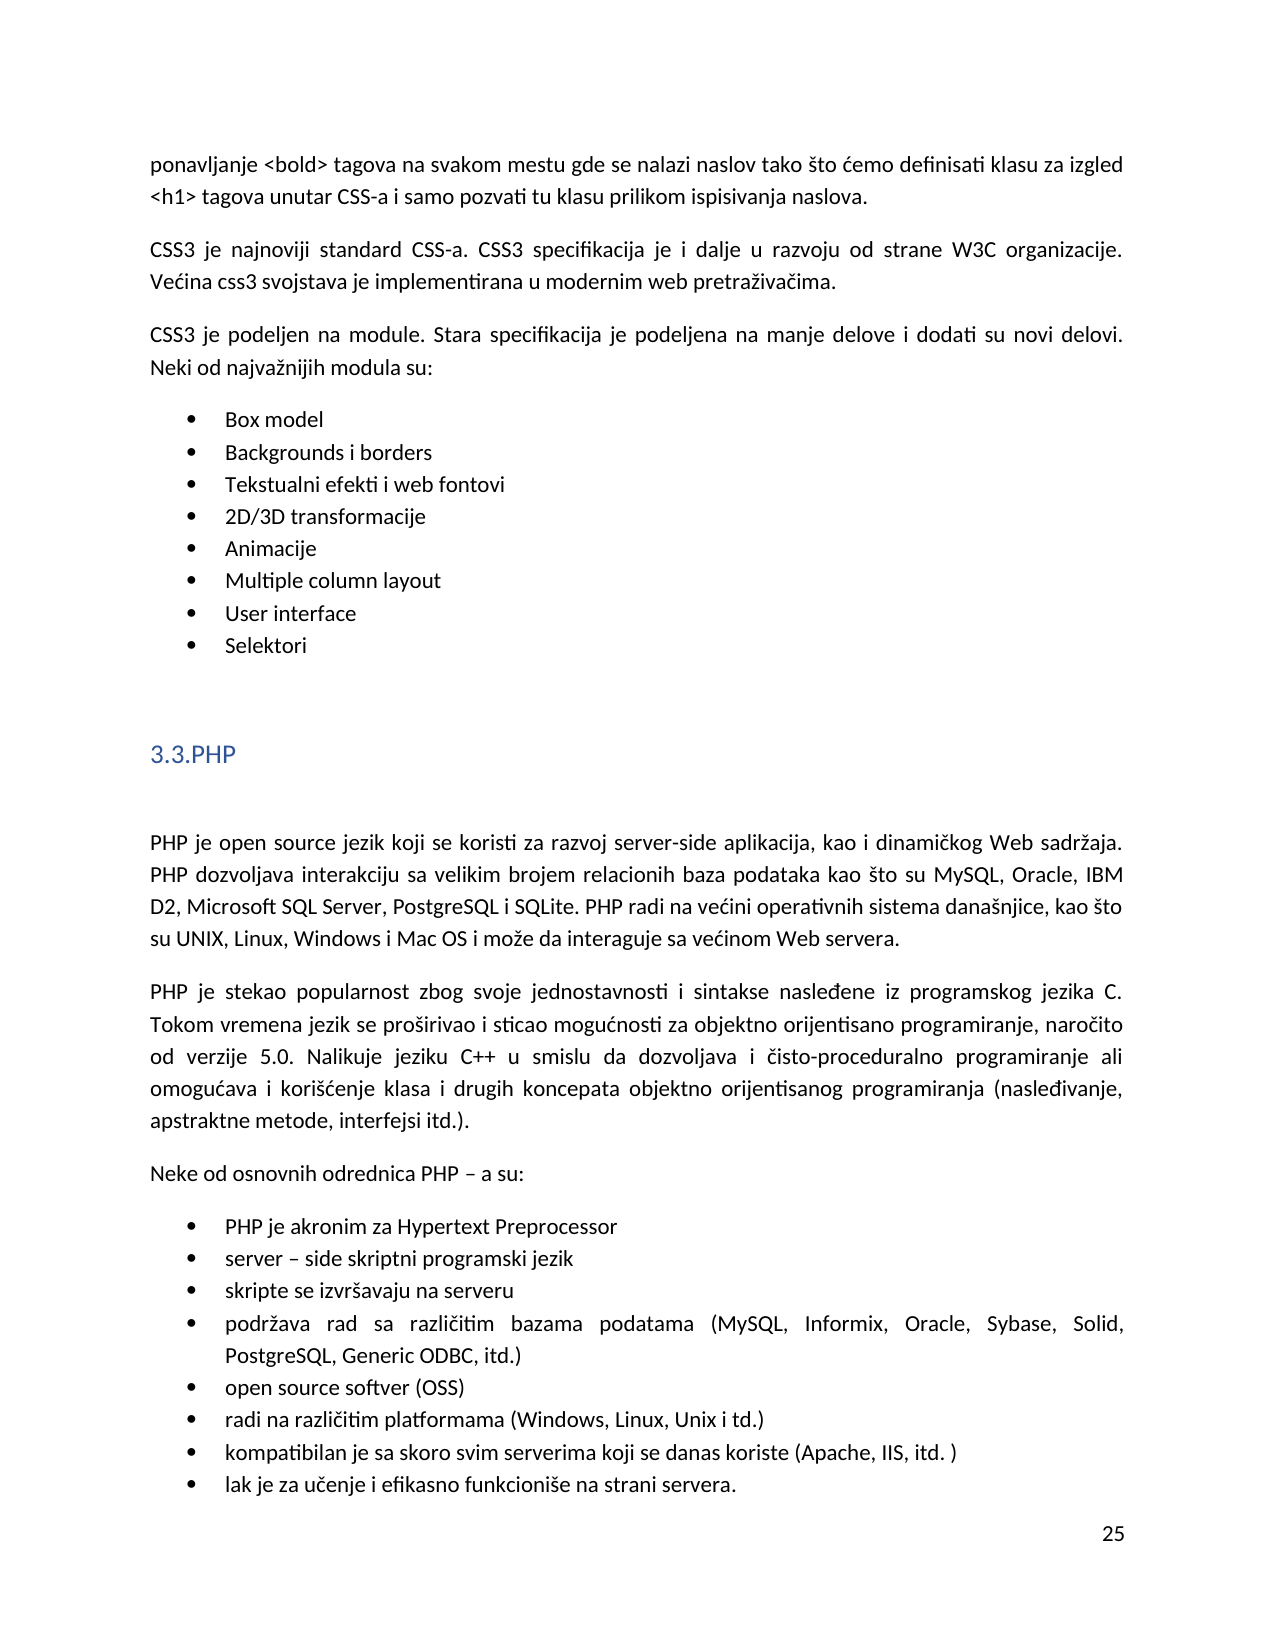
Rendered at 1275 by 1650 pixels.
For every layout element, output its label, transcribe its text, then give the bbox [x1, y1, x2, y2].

list podržava rad sa različitim bazama podatama (MySQL, Informix, Oracle, Sybase, Solid, PostgreSQL, Generic ODBC, itd.) [187, 1309, 1125, 1369]
list lak je za učenje i efikasno funkcioniše na strani servera. [187, 1470, 1125, 1498]
list kompatibilan je sa skoro svim serverima koji se danas koriste (Apache, IIS, itd. ) [187, 1438, 1125, 1466]
list Backgrounds i borders [187, 438, 1125, 466]
list Tekstualni efekti i web fontovi [187, 470, 1125, 498]
text PHP je open source jezik koji se koristi za razvoj server-side aplikacija, kao i dinamičkog Web sadržaja. PHP dozvoljava interakciju sa velikim brojem relacionih baza podataka kao što su MySQL, Oracle, IBM D2, Microsoft SQL Server, PostgreSQL i SQLite. PHP radi na većini operativnih sistema današnjice, kao što su UNIX, Linux, Windows i Mac OS i može da interaguje sa većinom Web servera. [150, 828, 1125, 952]
list User interface [187, 599, 1125, 627]
list radi na različitim platformama (Windows, Linux, Unix i td.) [187, 1405, 1125, 1433]
text PHP je stekao popularnost zbog svoje jednostavnosti i sintakse nasleđene iz programskog jezika C. Tokom vremena jezik se proširivao i sticao mogućnosti za objektno orijentisano programiranje, naročito od verzije 5.0. Nalikuje jeziku C++ u smislu da dozvoljava i čisto-proceduralno programiranje ali omogućava i korišćenje klasa i drugih koncepata objektno orijentisanog programiranja (nasleđivanje, apstraktne metode, interfejsi itd.). [150, 977, 1125, 1134]
list 2D/3D transformacije [187, 502, 1125, 530]
list Box model [187, 406, 1125, 434]
text Neke od osnovnih odrednica PHP – a su: [150, 1159, 1125, 1187]
list PHP je akronim za Hypertext Preprocessor [187, 1212, 1125, 1240]
subtitle 3.3.PHP [150, 737, 1125, 770]
text CSS3 je najnoviji standard CSS-a. CSS3 specifikacija je i dalje u razvoju od strane W3C organizacije. Većina css3 svojstava je implementirana u modernim web pretraživačima. [150, 235, 1125, 295]
list open source softver (OSS) [187, 1373, 1125, 1401]
list Animacije [187, 534, 1125, 562]
text CSS3 je podeljen na module. Stara specifikacija je podeljena na manje delove i dodati su novi delovi. Neki od najvažnijih modula su: [150, 320, 1125, 381]
list server – side skriptni programski jezik [187, 1244, 1125, 1272]
list Selektori [187, 631, 1125, 659]
list skripte se izvršavaju na serveru [187, 1277, 1125, 1305]
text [150, 150, 1125, 210]
list Multiple column layout [187, 567, 1125, 594]
